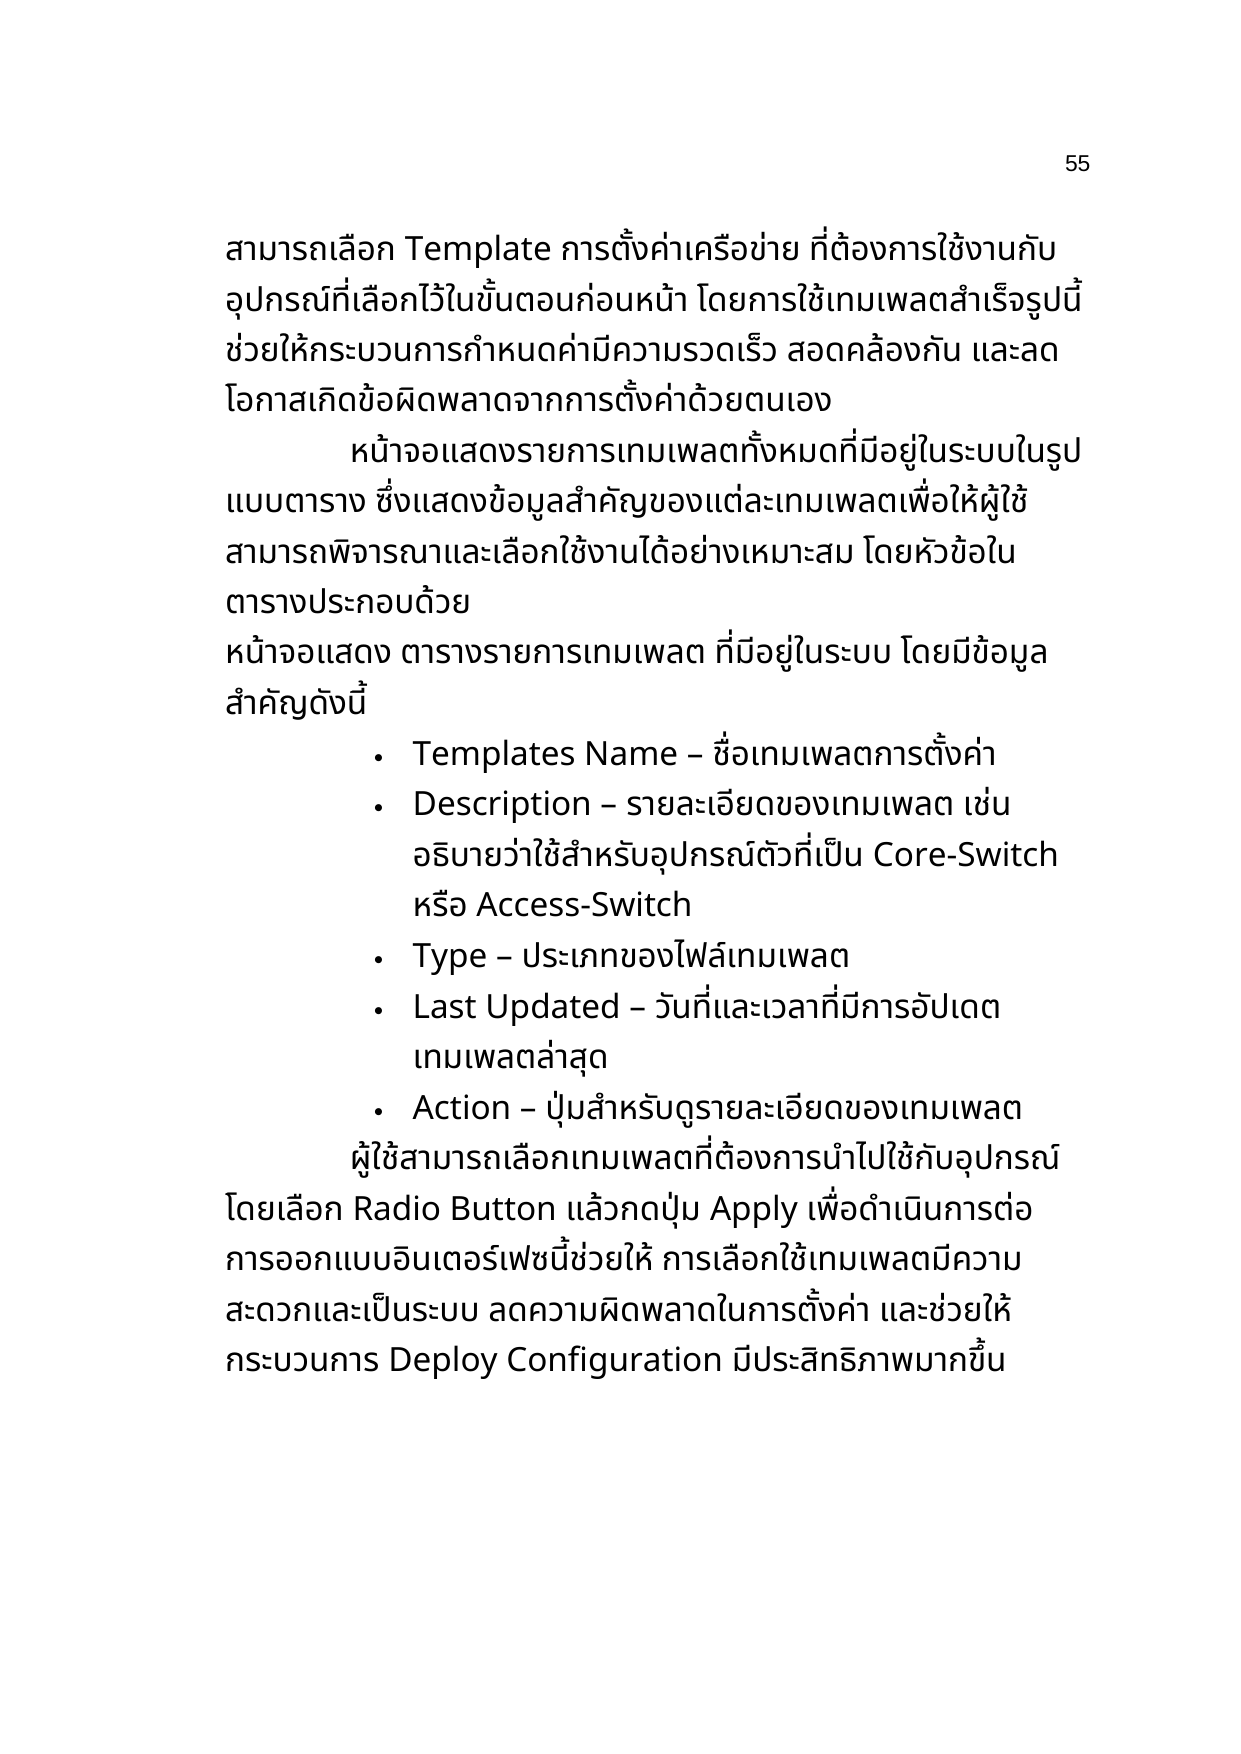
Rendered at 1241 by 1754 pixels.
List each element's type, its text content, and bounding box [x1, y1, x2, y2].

text หน้าจอแสดง ตารางรายการเทมเพลต ที่มีอยู่ในระบบ โดยมีข้อมูลสำคัญดังนี้ [225, 628, 1090, 729]
list Type – ประเภทของไฟล์เทมเพลต [375, 932, 1090, 982]
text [225, 225, 1090, 427]
list Description – รายละเอียดของเทมเพลต เช่น อธิบายว่าใช้สำหรับอุปกรณ์ตัวที่เป็น Core-Switch หรือ Access-Switch [375, 780, 1090, 932]
text หน้าจอแสดงรายการเทมเพลตทั้งหมดที่มีอยู่ในระบบในรูปแบบตาราง ซึ่งแสดงข้อมูลสำคัญของแต่ละเทมเพลตเพื่อให้ผู้ใช้สามารถพิจารณาและเลือกใช้งานได้อย่างเหมาะสม โดยหัวข้อในตารางประกอบด้วย [225, 427, 1090, 628]
list Action – ปุ่มสำหรับดูรายละเอียดของเทมเพลต [375, 1083, 1090, 1134]
list Last Updated – วันที่และเวลาที่มีการอัปเดตเทมเพลตล่าสุด [375, 982, 1090, 1083]
text ผู้ใช้สามารถเลือกเทมเพลตที่ต้องการนำไปใช้กับอุปกรณ์ โดยเลือก Radio Button แล้วกดปุ่ม Apply เพื่อดำเนินการต่อ การออกแบบอินเตอร์เฟซนี้ช่วยให้ การเลือกใช้เทมเพลตมีความสะดวกและเป็นระบบ ลดความผิดพลาดในการตั้งค่า และช่วยให้กระบวนการ Deploy Configuration มีประสิทธิภาพมากขึ้น [225, 1134, 1090, 1387]
list Templates Name – ชื่อเทมเพลตการตั้งค่า [375, 729, 1090, 780]
